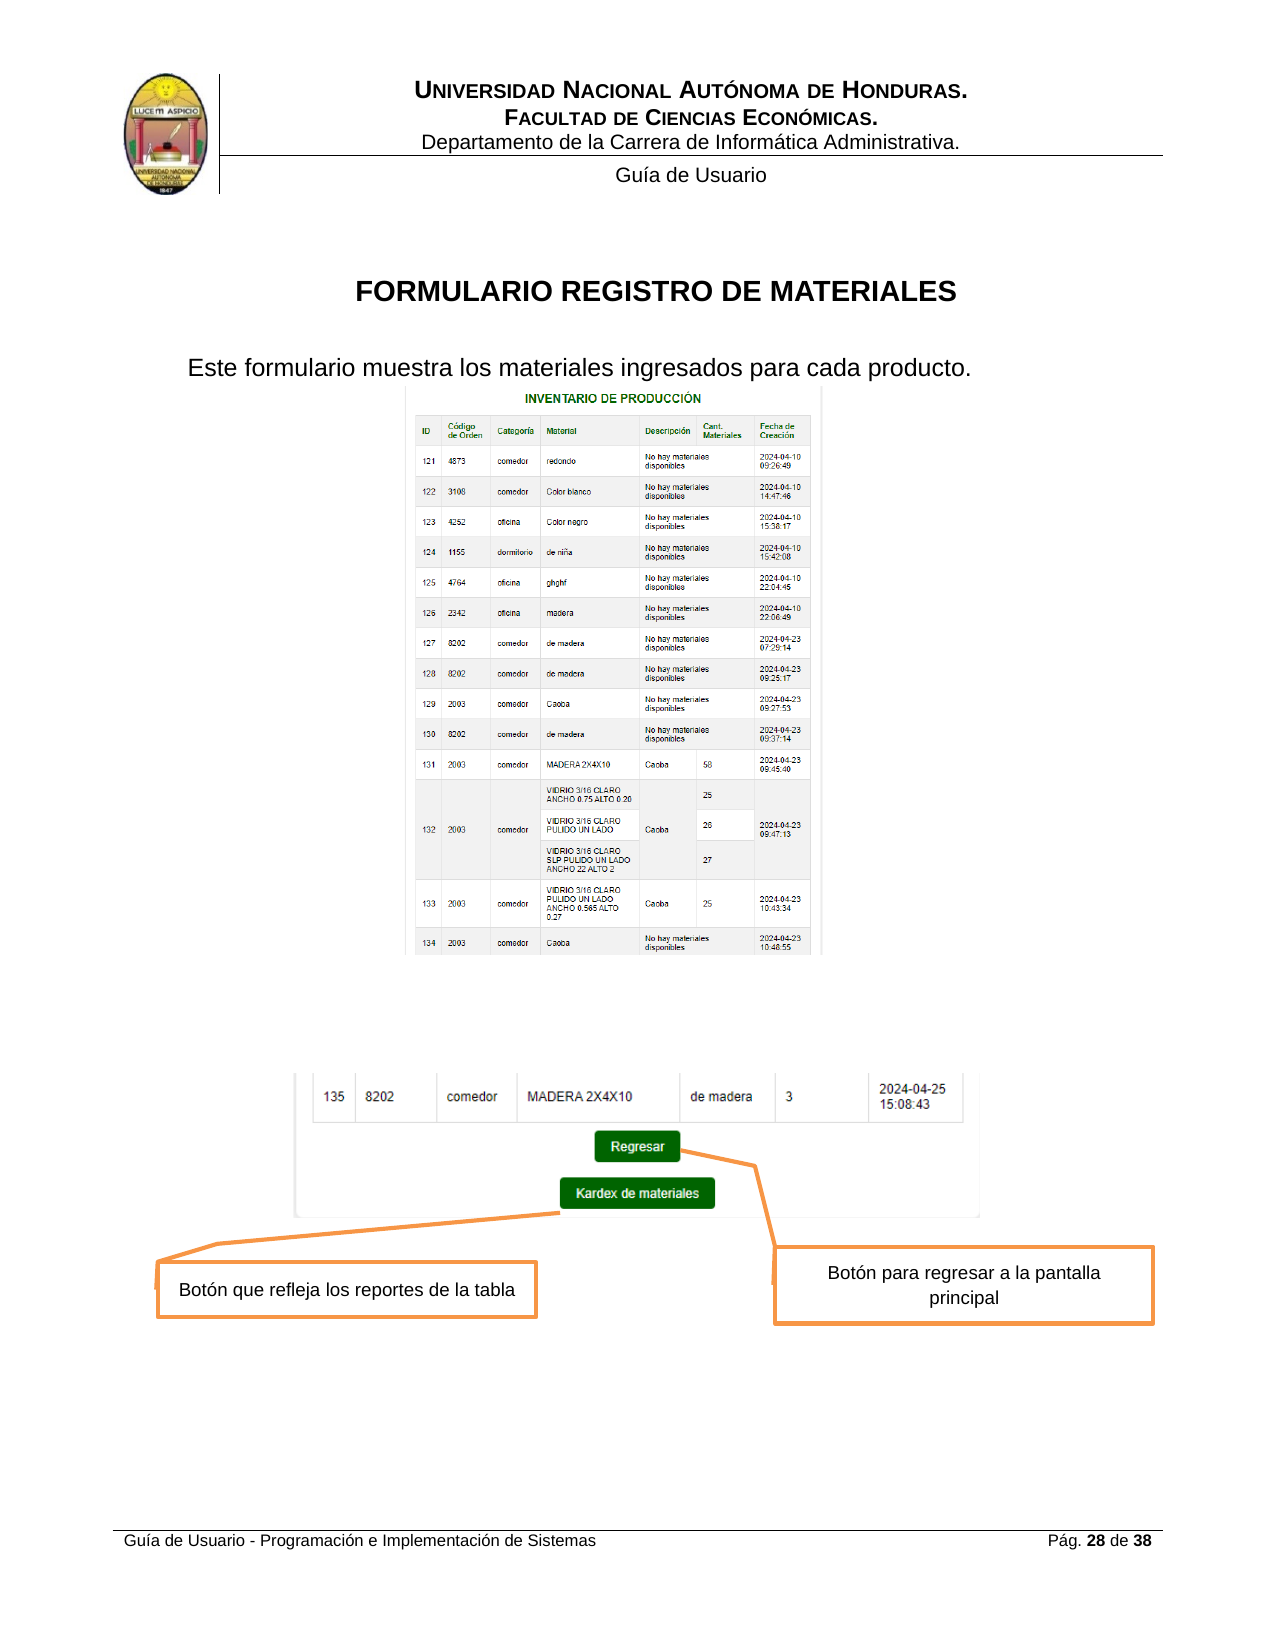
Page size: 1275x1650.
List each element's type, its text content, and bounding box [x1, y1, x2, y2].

picture [123, 73, 208, 195]
subtitle FORMULARIO REGISTRO DE MATERIALES [150, 274, 1162, 308]
picture [404, 386, 823, 955]
list Este formulario muestra los materiales ingresados para cada producto. [187, 353, 1162, 382]
picture [292, 1073, 979, 1217]
